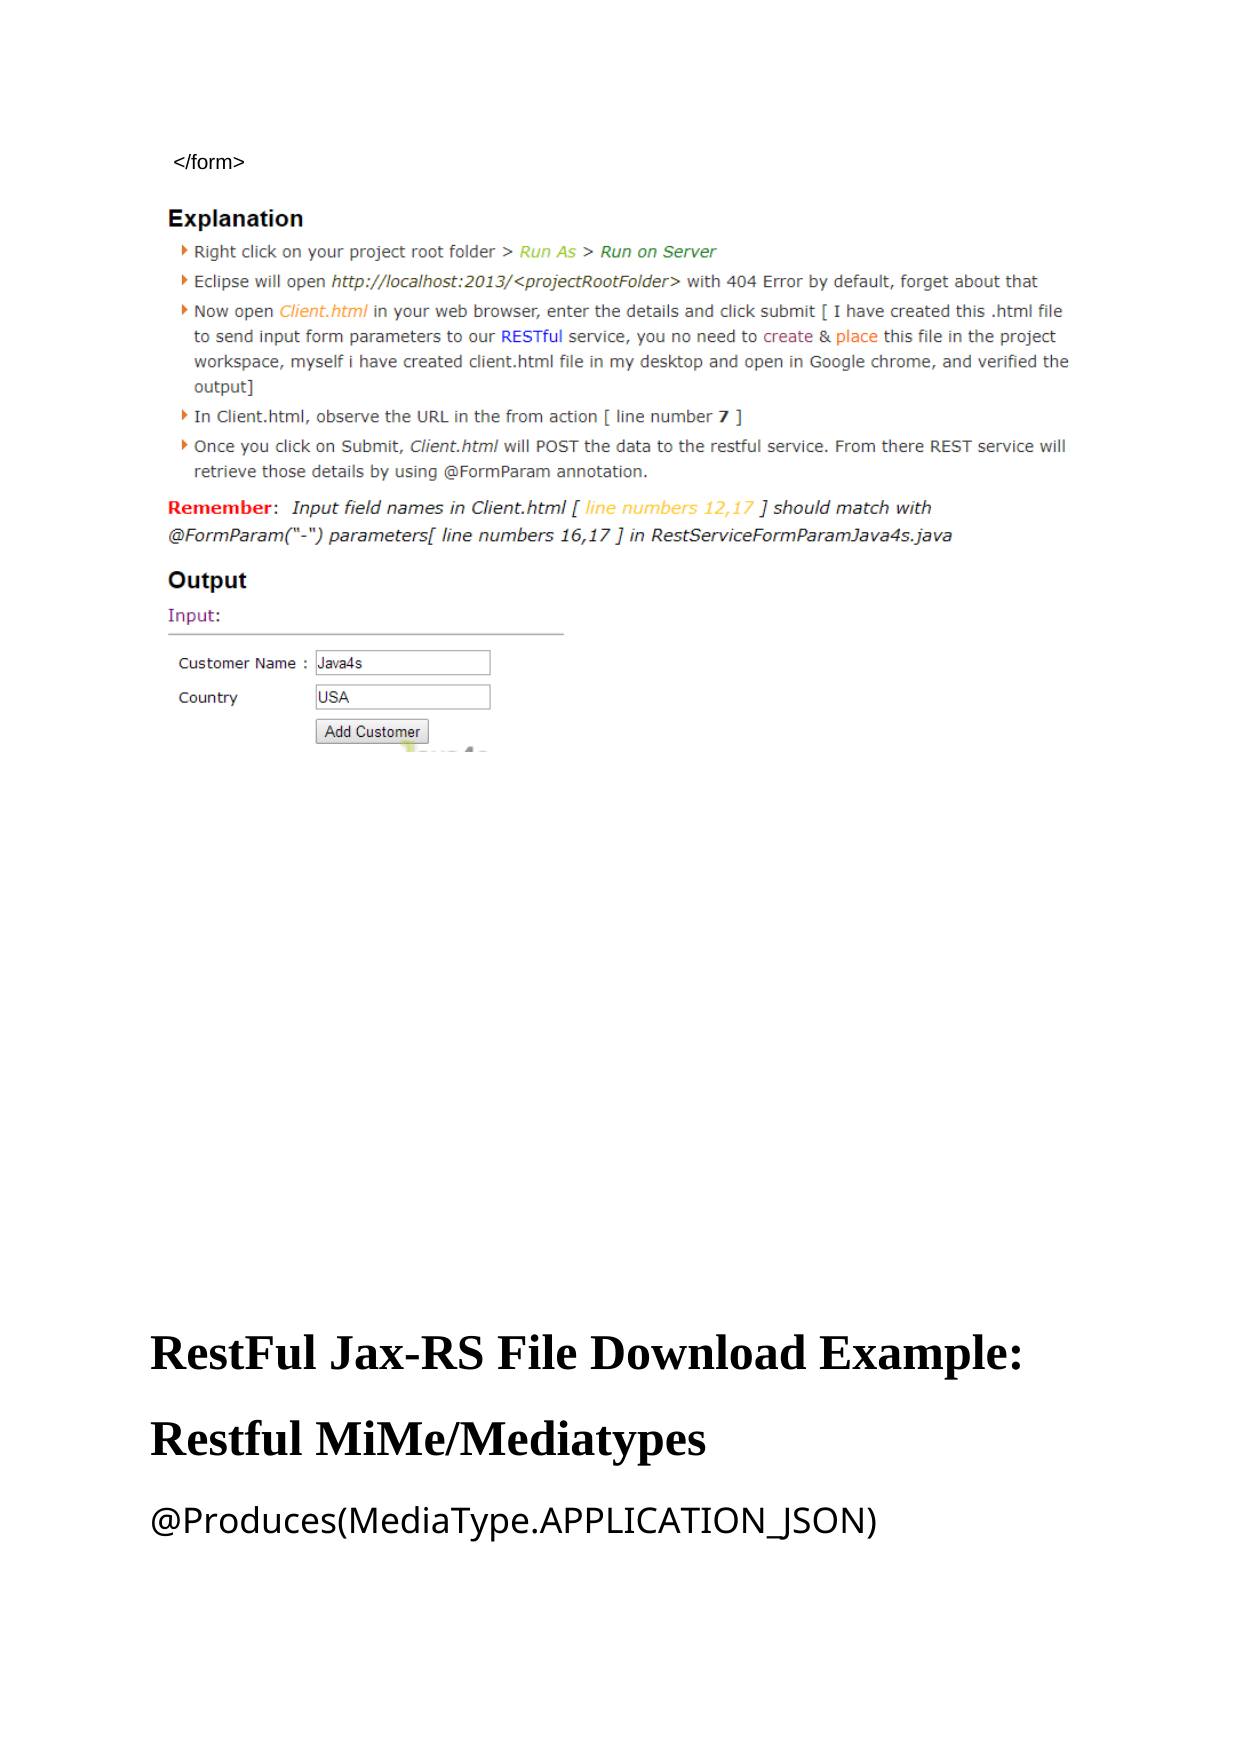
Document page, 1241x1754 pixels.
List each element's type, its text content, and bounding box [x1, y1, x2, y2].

picture [150, 198, 1091, 752]
text </form> [150, 150, 1090, 174]
subtitle Restful MiMe/Mediatypes [150, 1409, 1090, 1467]
text @Produces(MediaType.APPLICATION_JSON) [150, 1496, 1090, 1544]
subtitle RestFul Jax-RS File Download Example: [150, 1322, 1090, 1380]
